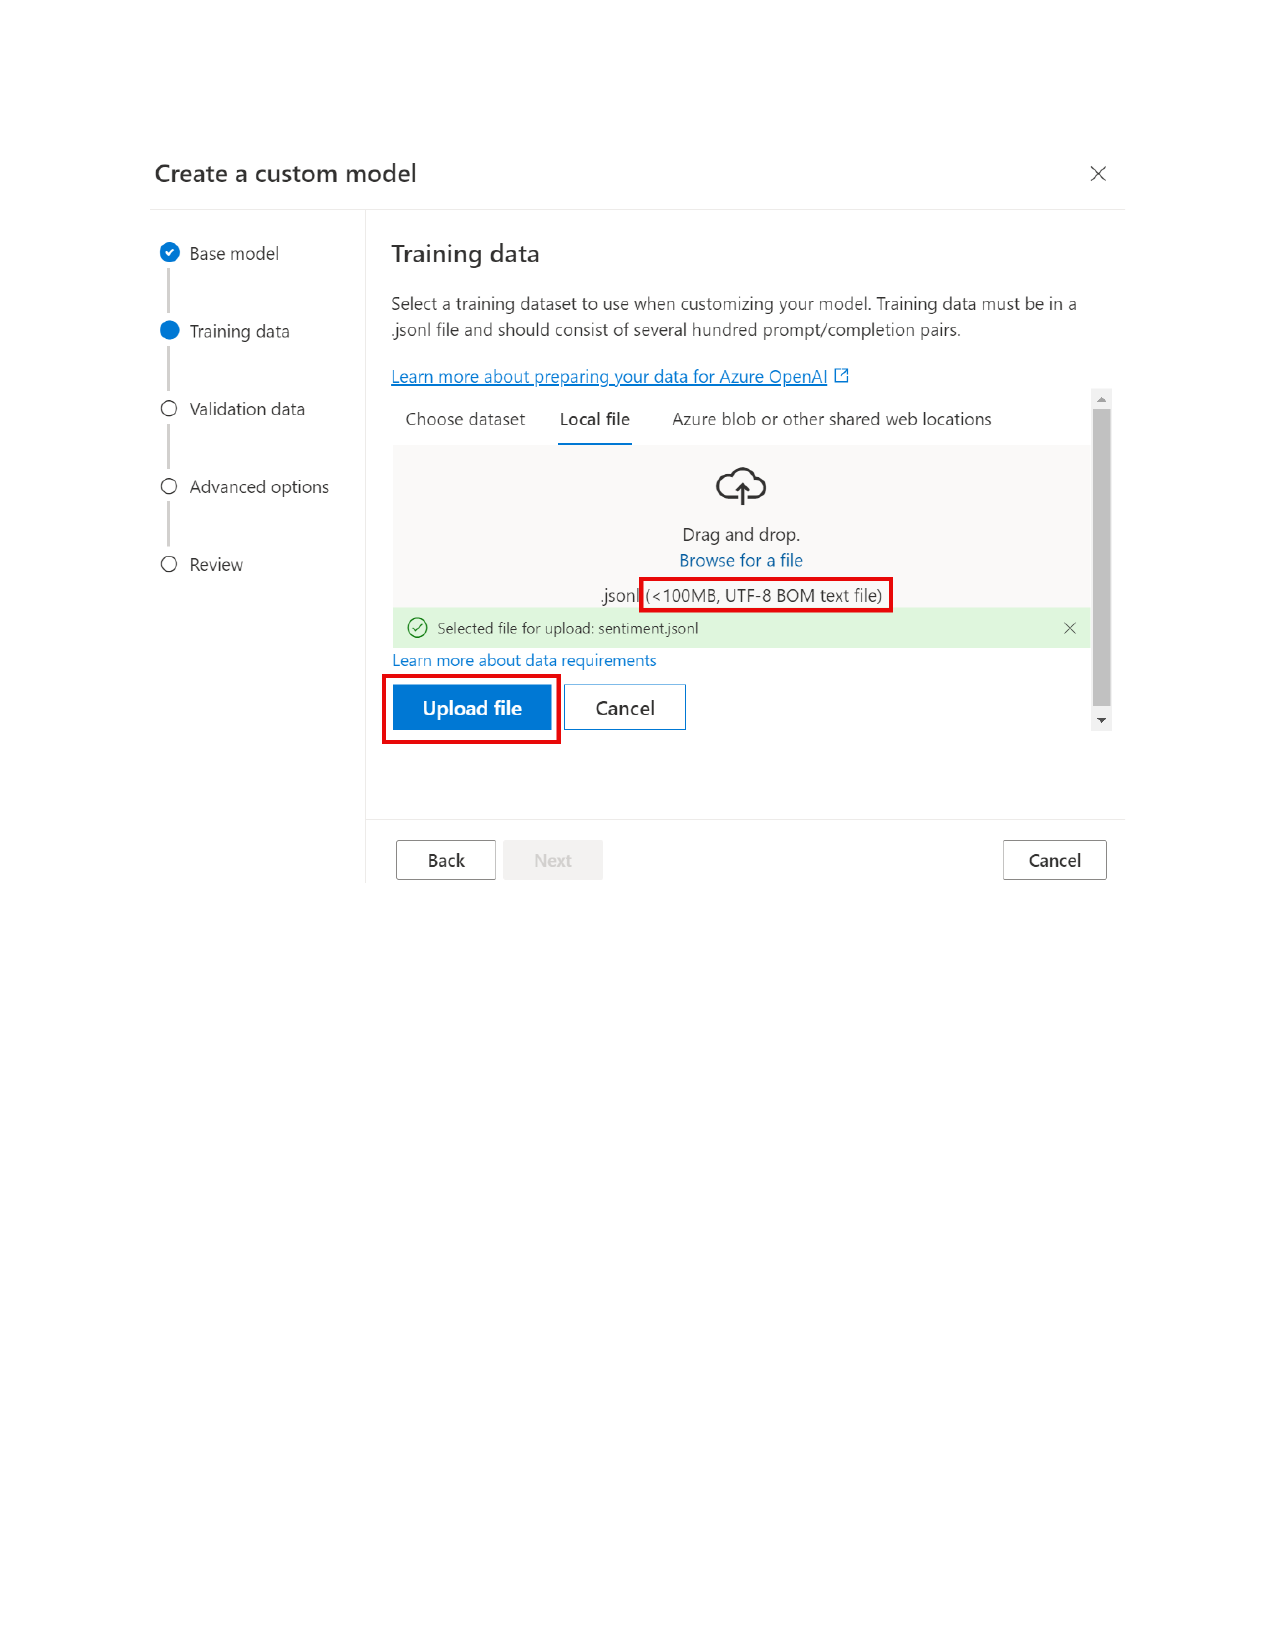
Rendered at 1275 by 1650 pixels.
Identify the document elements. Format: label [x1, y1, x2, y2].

picture [150, 150, 1125, 883]
